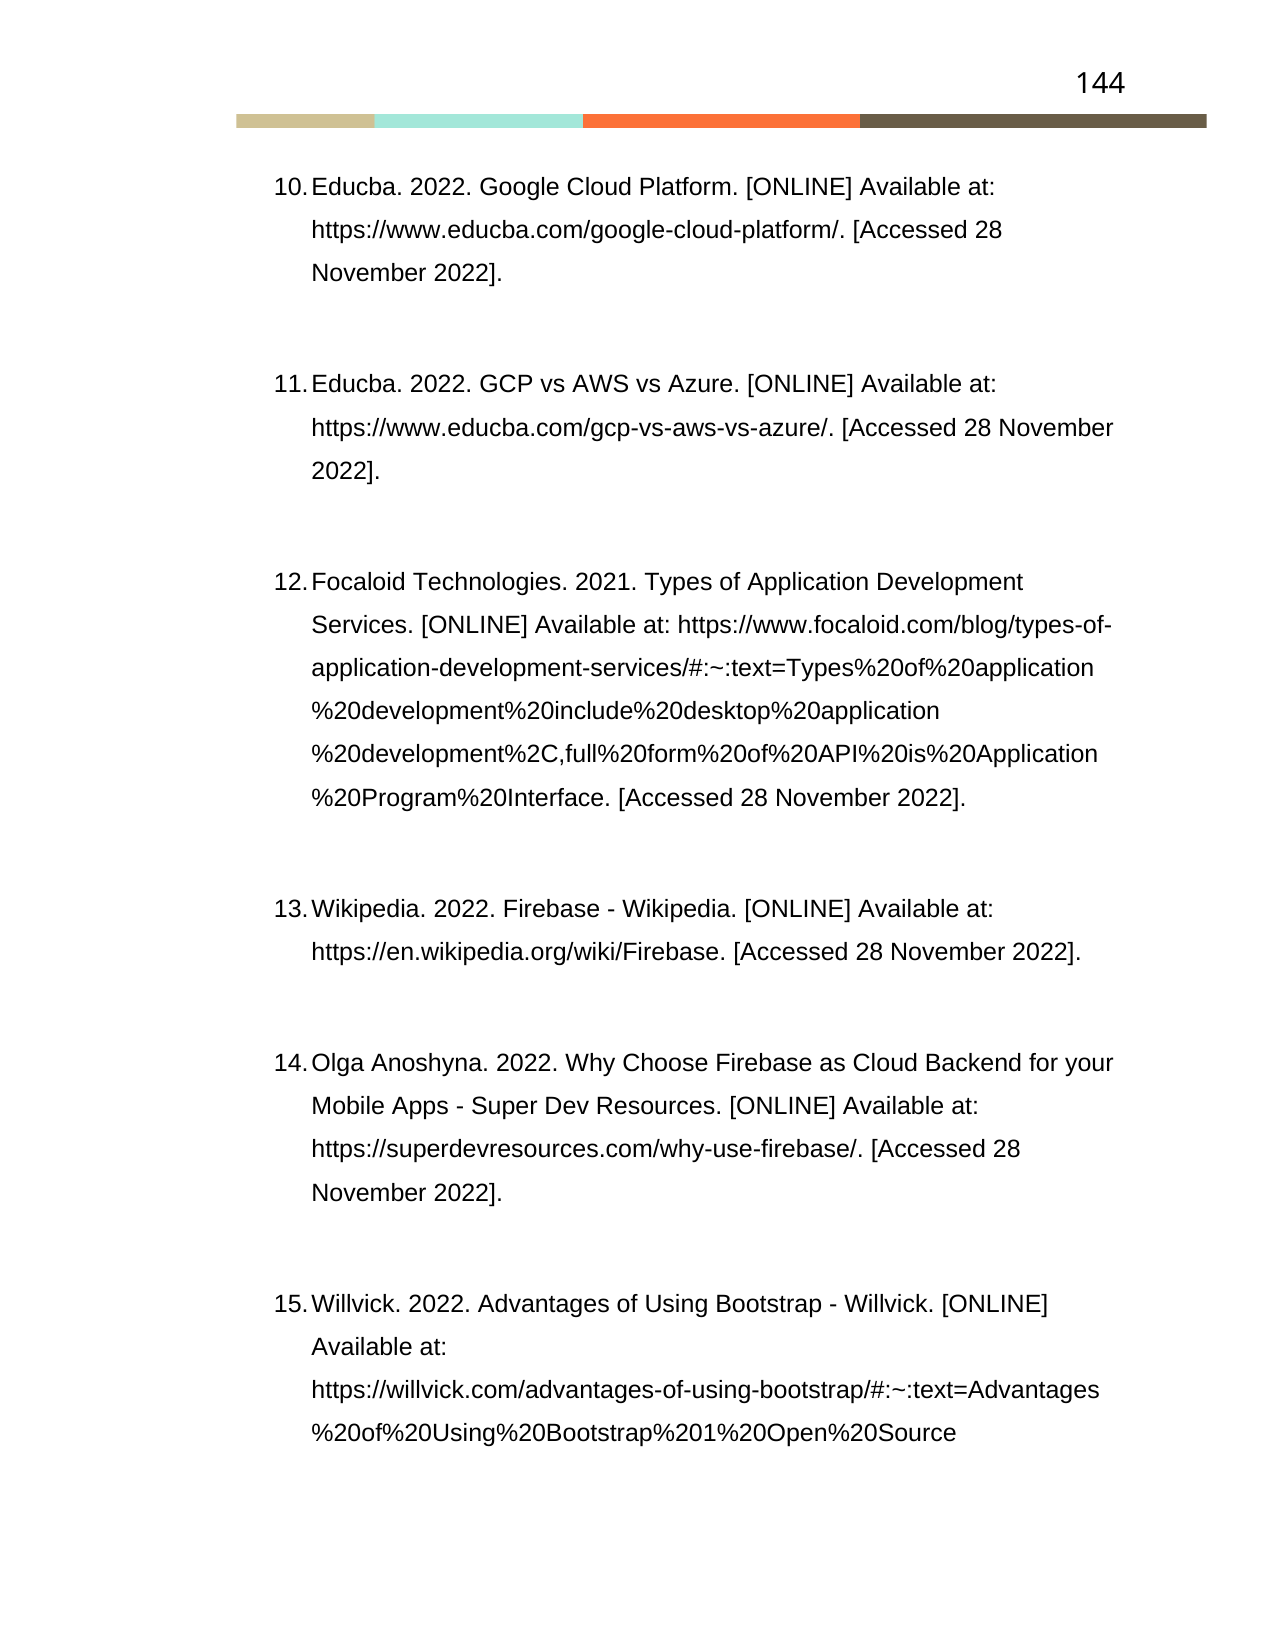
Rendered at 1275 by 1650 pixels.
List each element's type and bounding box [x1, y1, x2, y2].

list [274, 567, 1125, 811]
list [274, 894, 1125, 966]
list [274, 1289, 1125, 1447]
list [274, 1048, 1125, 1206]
picture [236, 114, 1207, 128]
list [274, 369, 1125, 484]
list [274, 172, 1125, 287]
